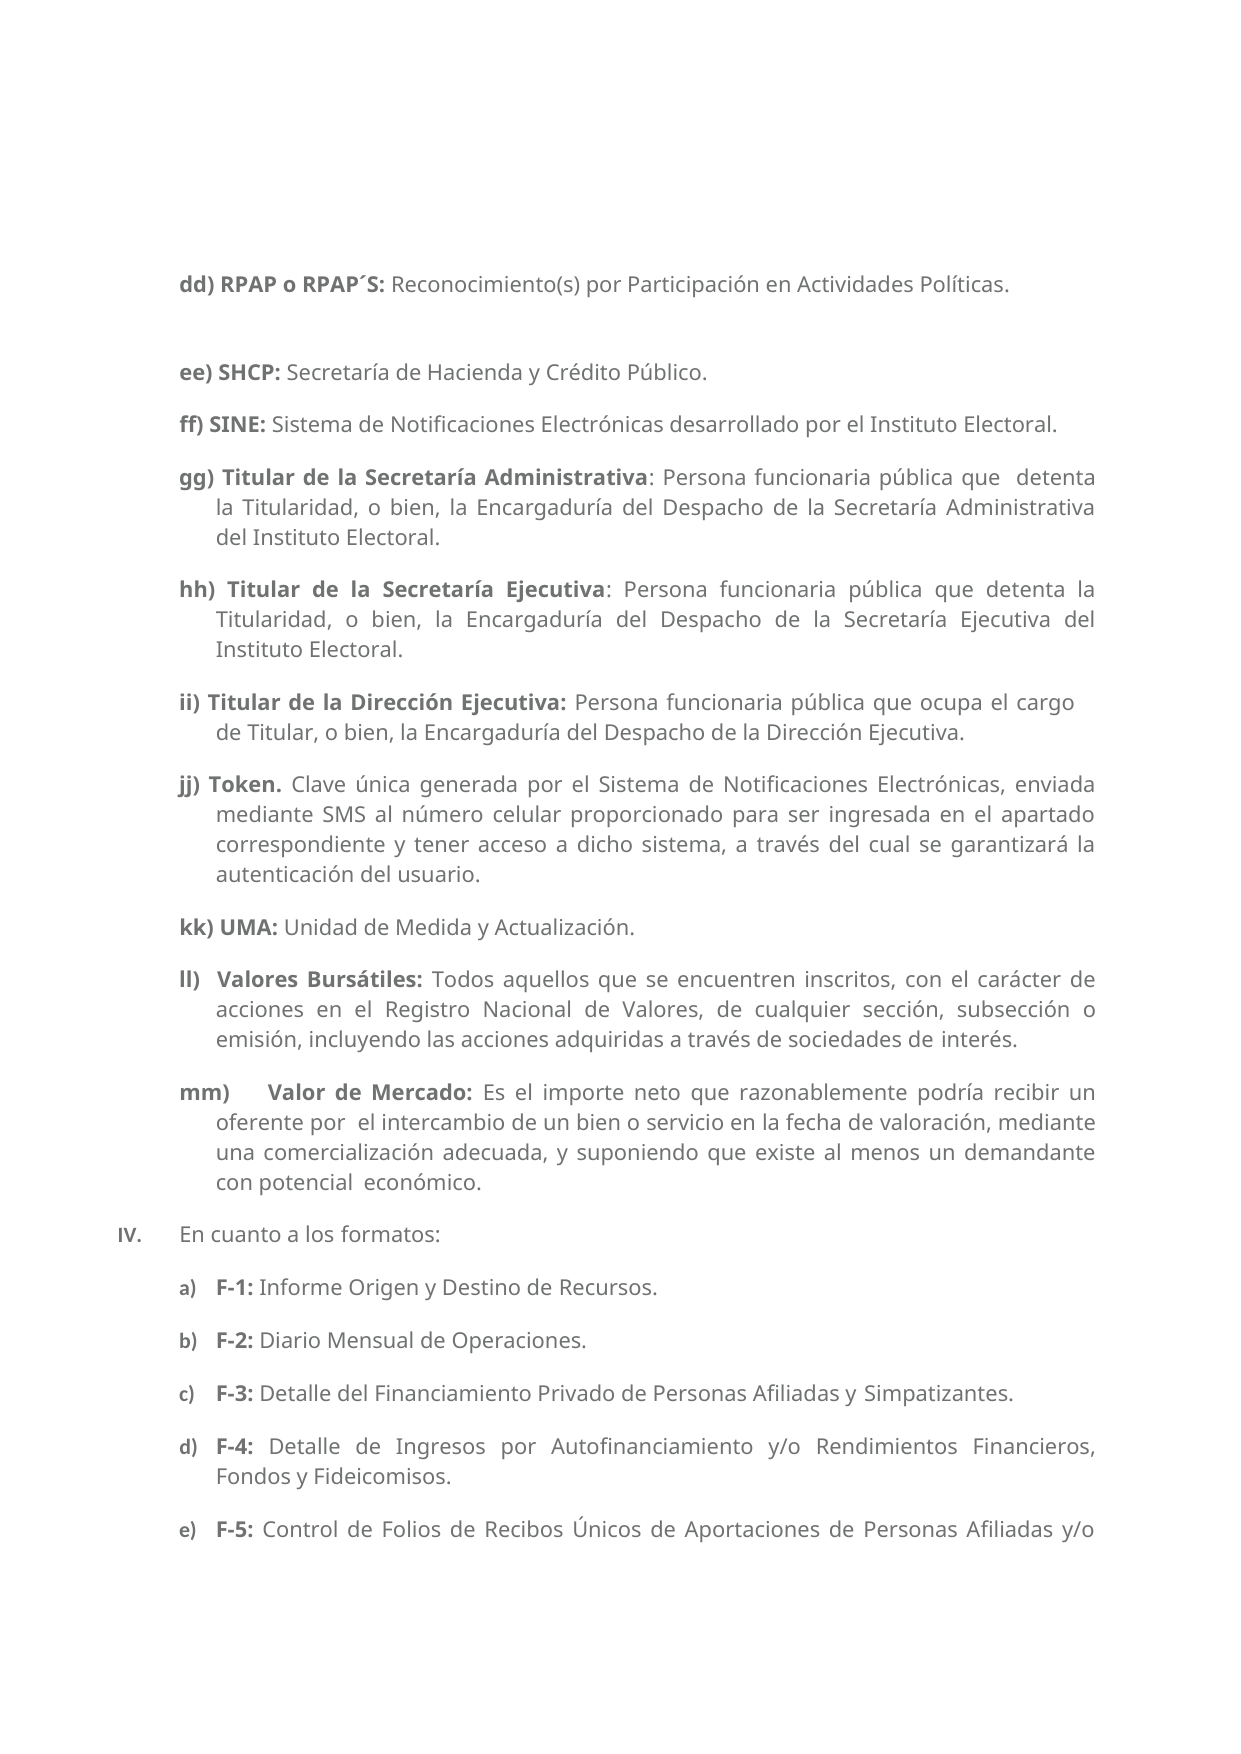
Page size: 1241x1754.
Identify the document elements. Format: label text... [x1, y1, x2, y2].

list F-1: Informe Origen y Destino de Recursos. [179, 1272, 1240, 1302]
list F-2: Diario Mensual de Operaciones. [179, 1325, 1240, 1355]
text kk) UMA: Unidad de Medida y Actualización. [179, 912, 1240, 941]
text mm) Valor de Mercado: Es el importe neto que razonablemente podría recibir un oferente por el intercambio de un bien o servicio en la fecha de valoración, mediante una comercialización adecuada, y suponiendo que existe al menos un demandante con potencial económico. [179, 1077, 1097, 1197]
text dd) RPAP o RPAP´S: Reconocimiento(s) por Participación en Actividades Políticas. [179, 268, 1240, 298]
text ll) Valores Bursátiles: Todos aquellos que se encuentren inscritos, con el carácter de acciones en el Registro Nacional de Valores, de cualquier sección, subsección o emisión, incluyendo las acciones adquiridas a través de sociedades de interés. [179, 964, 1097, 1054]
text ii) Titular de la Dirección Ejecutiva: Persona funcionaria pública que ocupa el cargo de Titular, o bien, la Encargaduría del Despacho de la Dirección Ejecutiva. [179, 687, 1075, 747]
text ee) SHCP: Secretaría de Hacienda y Crédito Público. [179, 356, 1240, 386]
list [179, 1514, 1096, 1543]
list F-3: Detalle del Financiamiento Privado de Personas Afiliadas y Simpatizantes. [179, 1378, 1240, 1408]
list En cuanto a los formatos: [117, 1219, 1240, 1249]
list F-4: Detalle de Ingresos por Autofinanciamiento y/o Rendimientos Financieros, Fondos y Fideicomisos. [179, 1431, 1097, 1491]
text hh) Titular de la Secretaría Ejecutiva: Persona funcionaria pública que detenta la Titularidad, o bien, la Encargaduría del Despacho de la Secretaría Ejecutiva del Instituto Electoral. [179, 574, 1096, 664]
text jj) Token. Clave única generada por el Sistema de Notificaciones Electrónicas, enviada mediante SMS al número celular proporcionado para ser ingresada en el apartado correspondiente y tener acceso a dicho sistema, a través del cual se garantizará la autenticación del usuario. [179, 769, 1097, 889]
text gg) Titular de la Secretaría Administrativa: Persona funcionaria pública que detenta la Titularidad, o bien, la Encargaduría del Despacho de la Secretaría Administrativa del Instituto Electoral. [179, 462, 1097, 552]
text ff) SINE: Sistema de Notificaciones Electrónicas desarrollado por el Instituto Electoral. [179, 409, 1240, 439]
